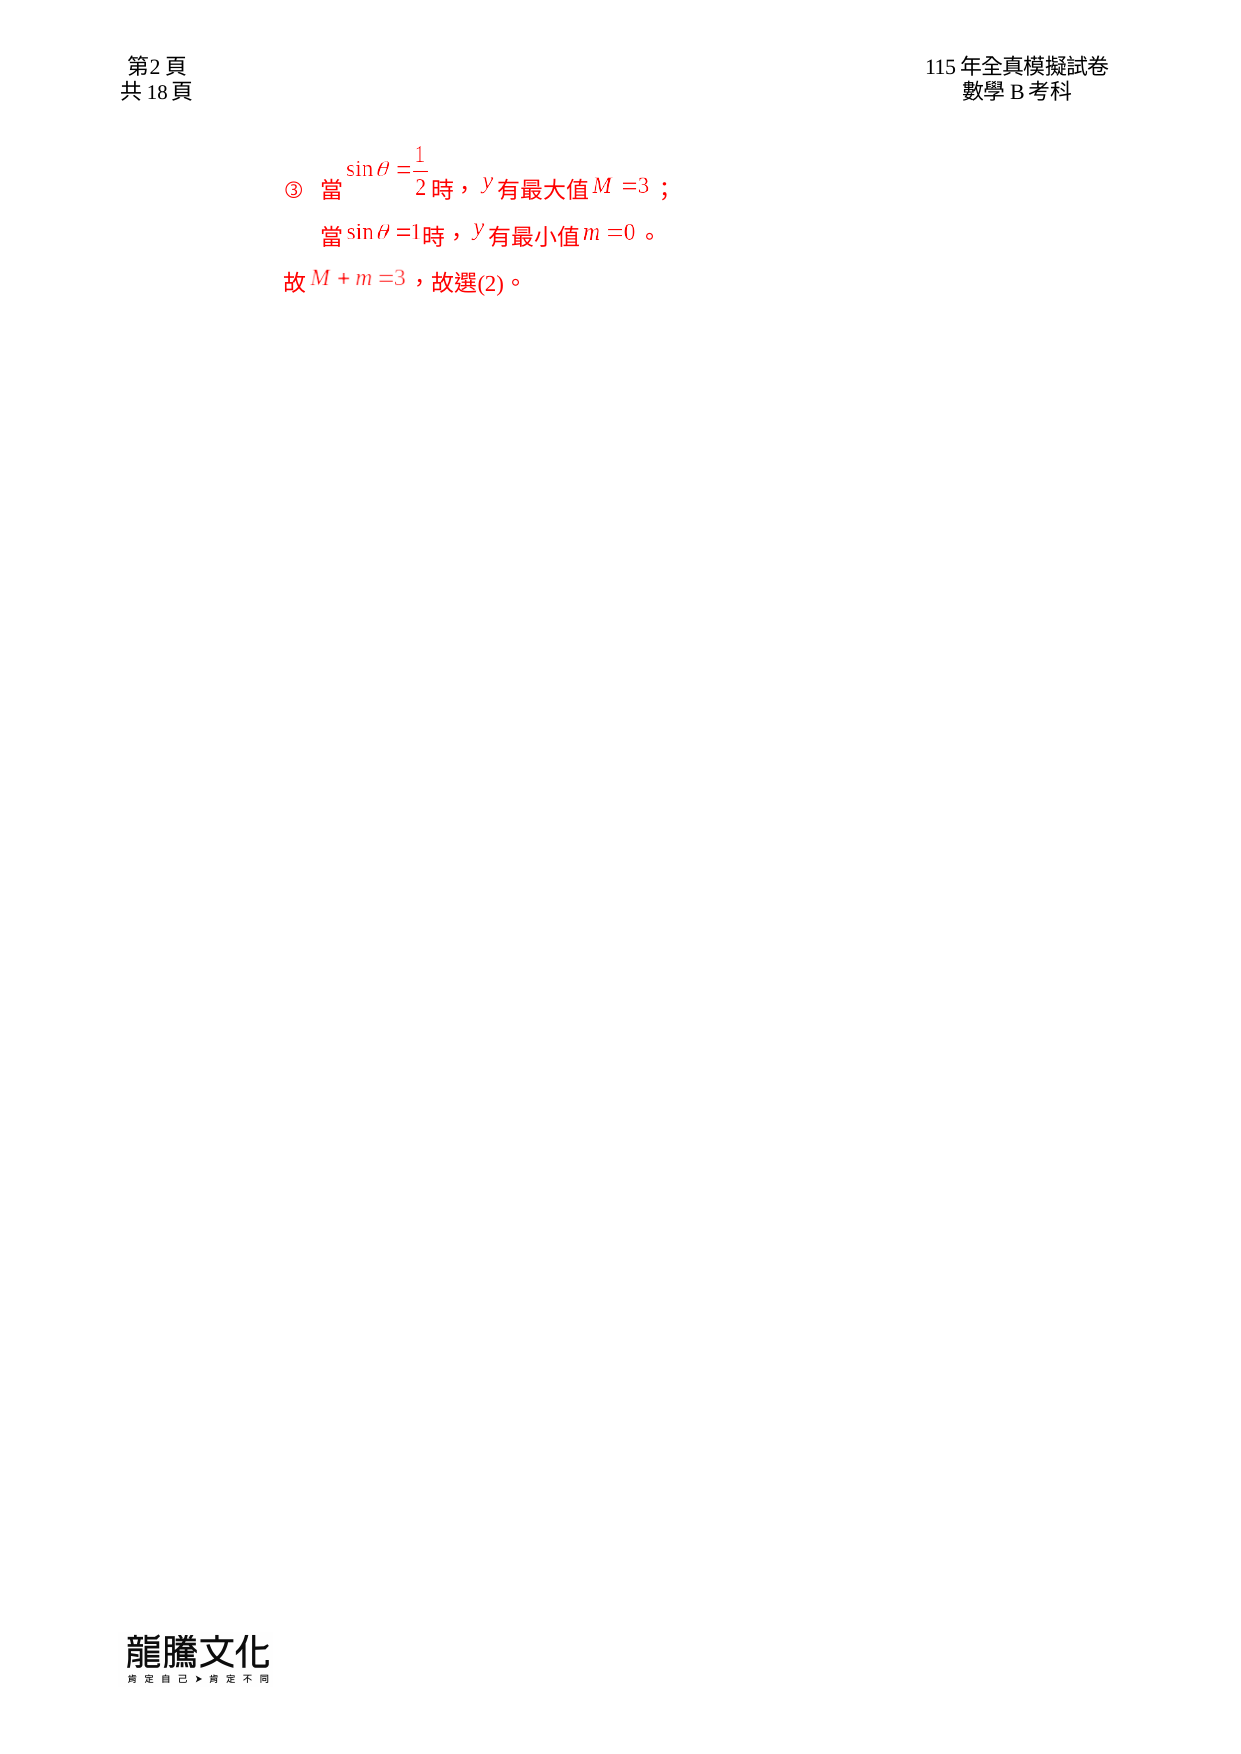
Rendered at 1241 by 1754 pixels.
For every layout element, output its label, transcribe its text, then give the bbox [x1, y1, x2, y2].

text 當時，有最大值； [158, 138, 1120, 206]
picture [118, 1632, 274, 1687]
text 當時，有最小值。 [158, 218, 1120, 252]
text 故，故選(2)。 [158, 264, 1120, 298]
